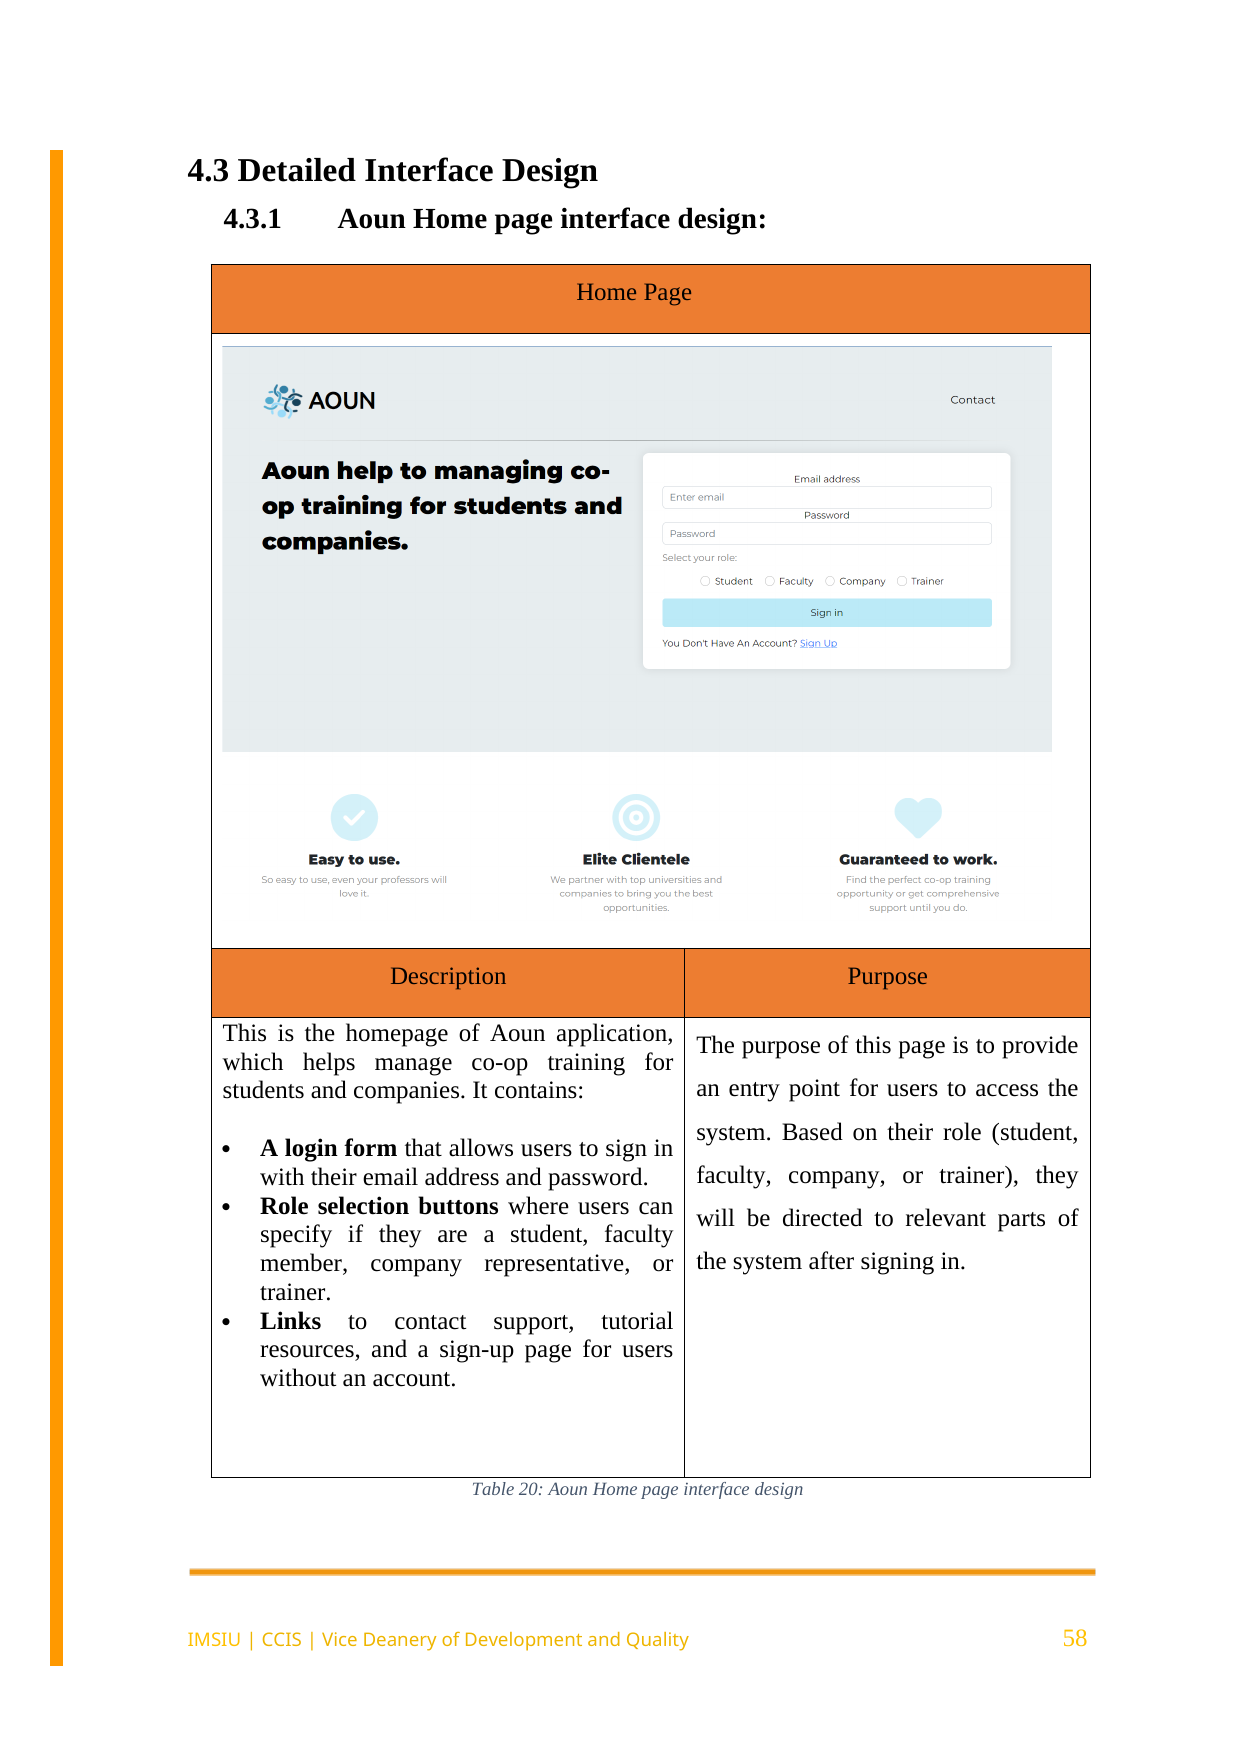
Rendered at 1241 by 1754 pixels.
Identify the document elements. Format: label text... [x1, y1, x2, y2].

table_cell Description [212, 949, 684, 1017]
table_cell This is the homepage of Aoun application, which helps manage co-op training for students and companies. It contains: A login form that allows users to sign in with their email address and password. Role selection buttons where users can specify if they are a student, faculty member, company representative, or trainer. Links to contact support, tutorial resources, and a sign-up page for users without an account. [212, 1018, 684, 1477]
table_header Home Page [212, 265, 1090, 333]
list Aoun Home page interface design: [223, 201, 1090, 234]
table_cell The purpose of this page is to provide an entry point for users to access the system. Based on their role (student, faculty, company, or trainer), they will be directed to relevant parts of the system after signing in. [685, 1018, 1090, 1477]
picture [222, 346, 1052, 921]
subtitle 4.3 Detailed Interface Design [187, 150, 1092, 188]
table_cell [212, 334, 1090, 948]
picture [187, 1567, 1100, 1576]
table_cell Purpose [685, 949, 1090, 1017]
